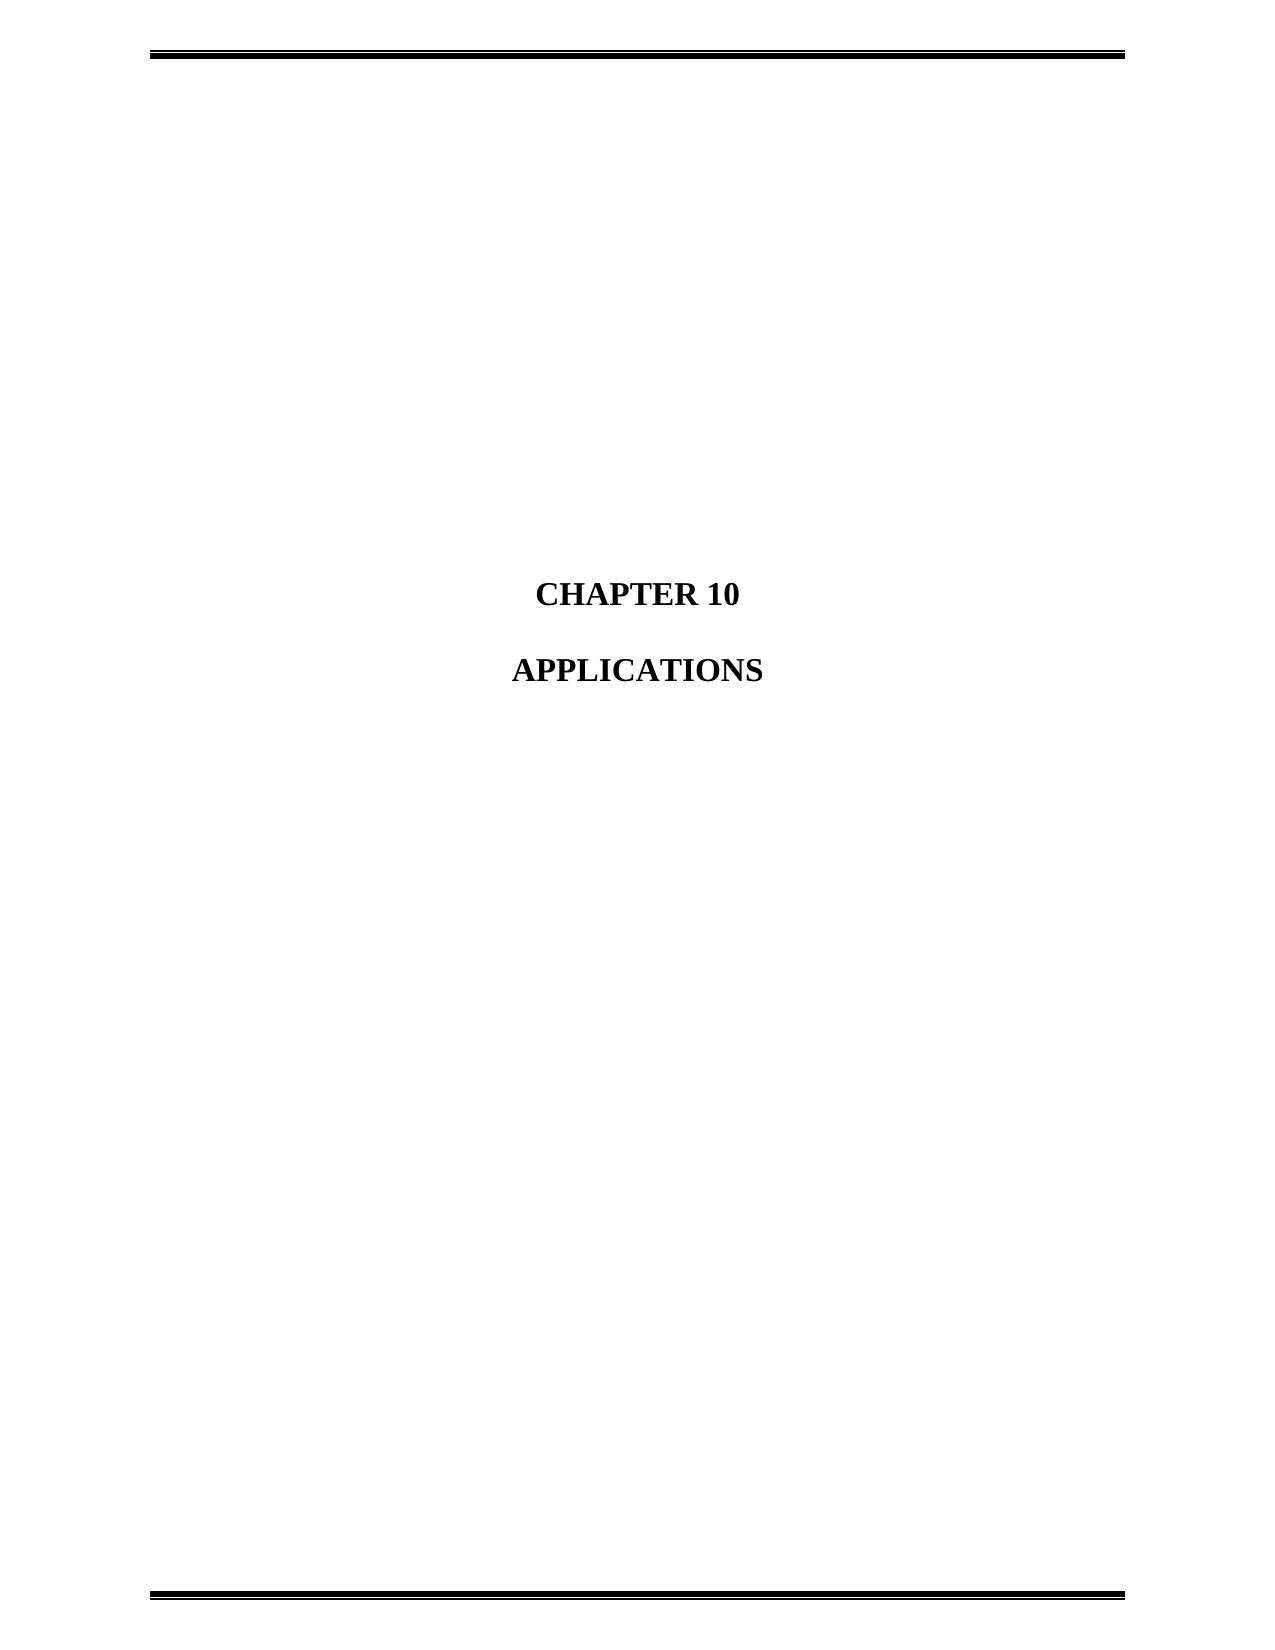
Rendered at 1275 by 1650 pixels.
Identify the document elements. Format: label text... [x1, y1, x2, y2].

text CHAPTER 10 [150, 574, 1125, 612]
text APPLICATIONS [150, 651, 1125, 689]
